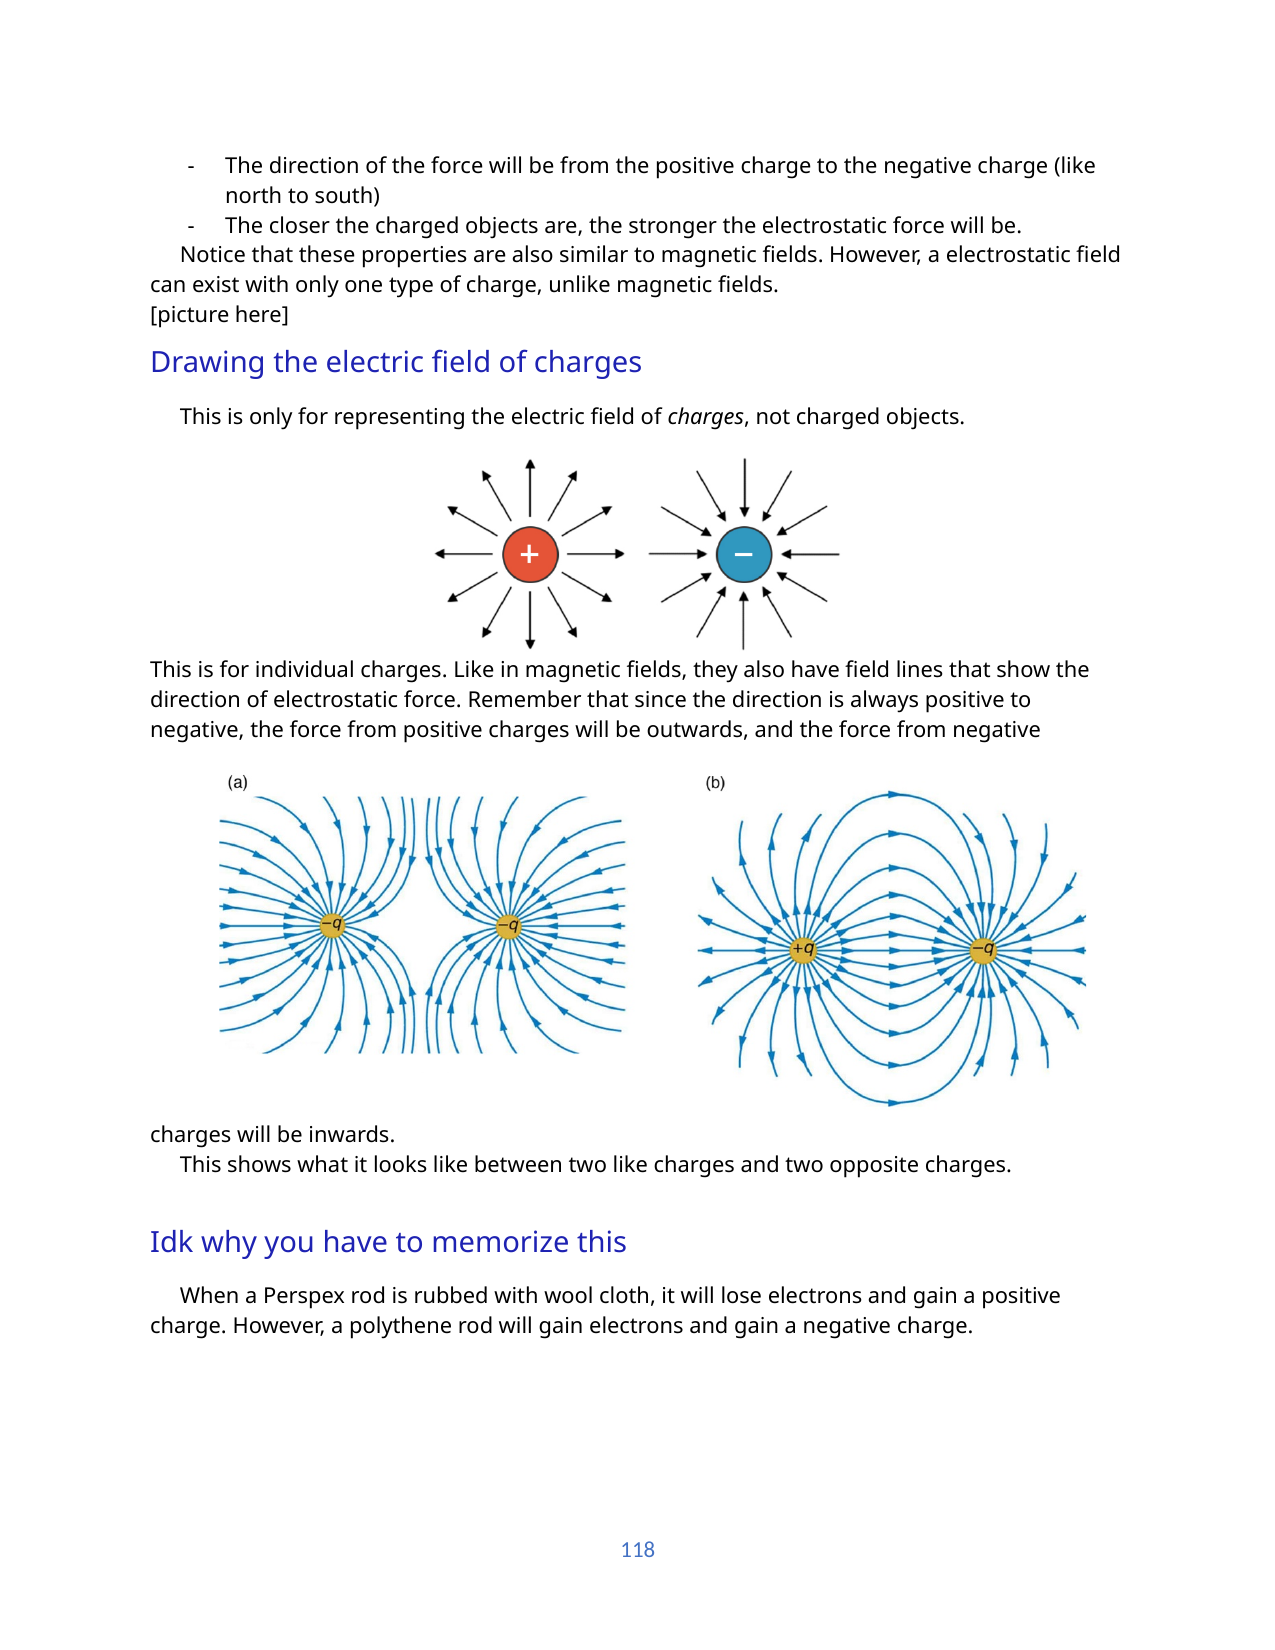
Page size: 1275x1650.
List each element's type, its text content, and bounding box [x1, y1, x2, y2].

text When a Perspex rod is rubbed with wool cloth, it will lose electrons and gain a positive charge. However, a polythene rod will gain electrons and gain a negative charge. [150, 1281, 1125, 1340]
text Drawing the electric field of charges [150, 341, 1125, 381]
text [picture here] [150, 299, 1125, 329]
list The closer the charged objects are, the stronger the electrostatic force will be. [187, 209, 1125, 239]
text This shows what it looks like between two like charges and two opposite charges. [150, 1149, 1125, 1179]
text Notice that these properties are also similar to magnetic fields. However, a electrostatic field can exist with only one type of charge, unlike magnetic fields. [150, 239, 1125, 299]
text This is only for representing the electric field of charges, not charged objects. [150, 401, 1125, 431]
picture [430, 444, 845, 655]
text Idk why you have to memorize this [150, 1221, 1125, 1261]
list The direction of the force will be from the positive charge to the negative charge (like north to south) [187, 150, 1125, 209]
picture [219, 770, 1087, 1120]
